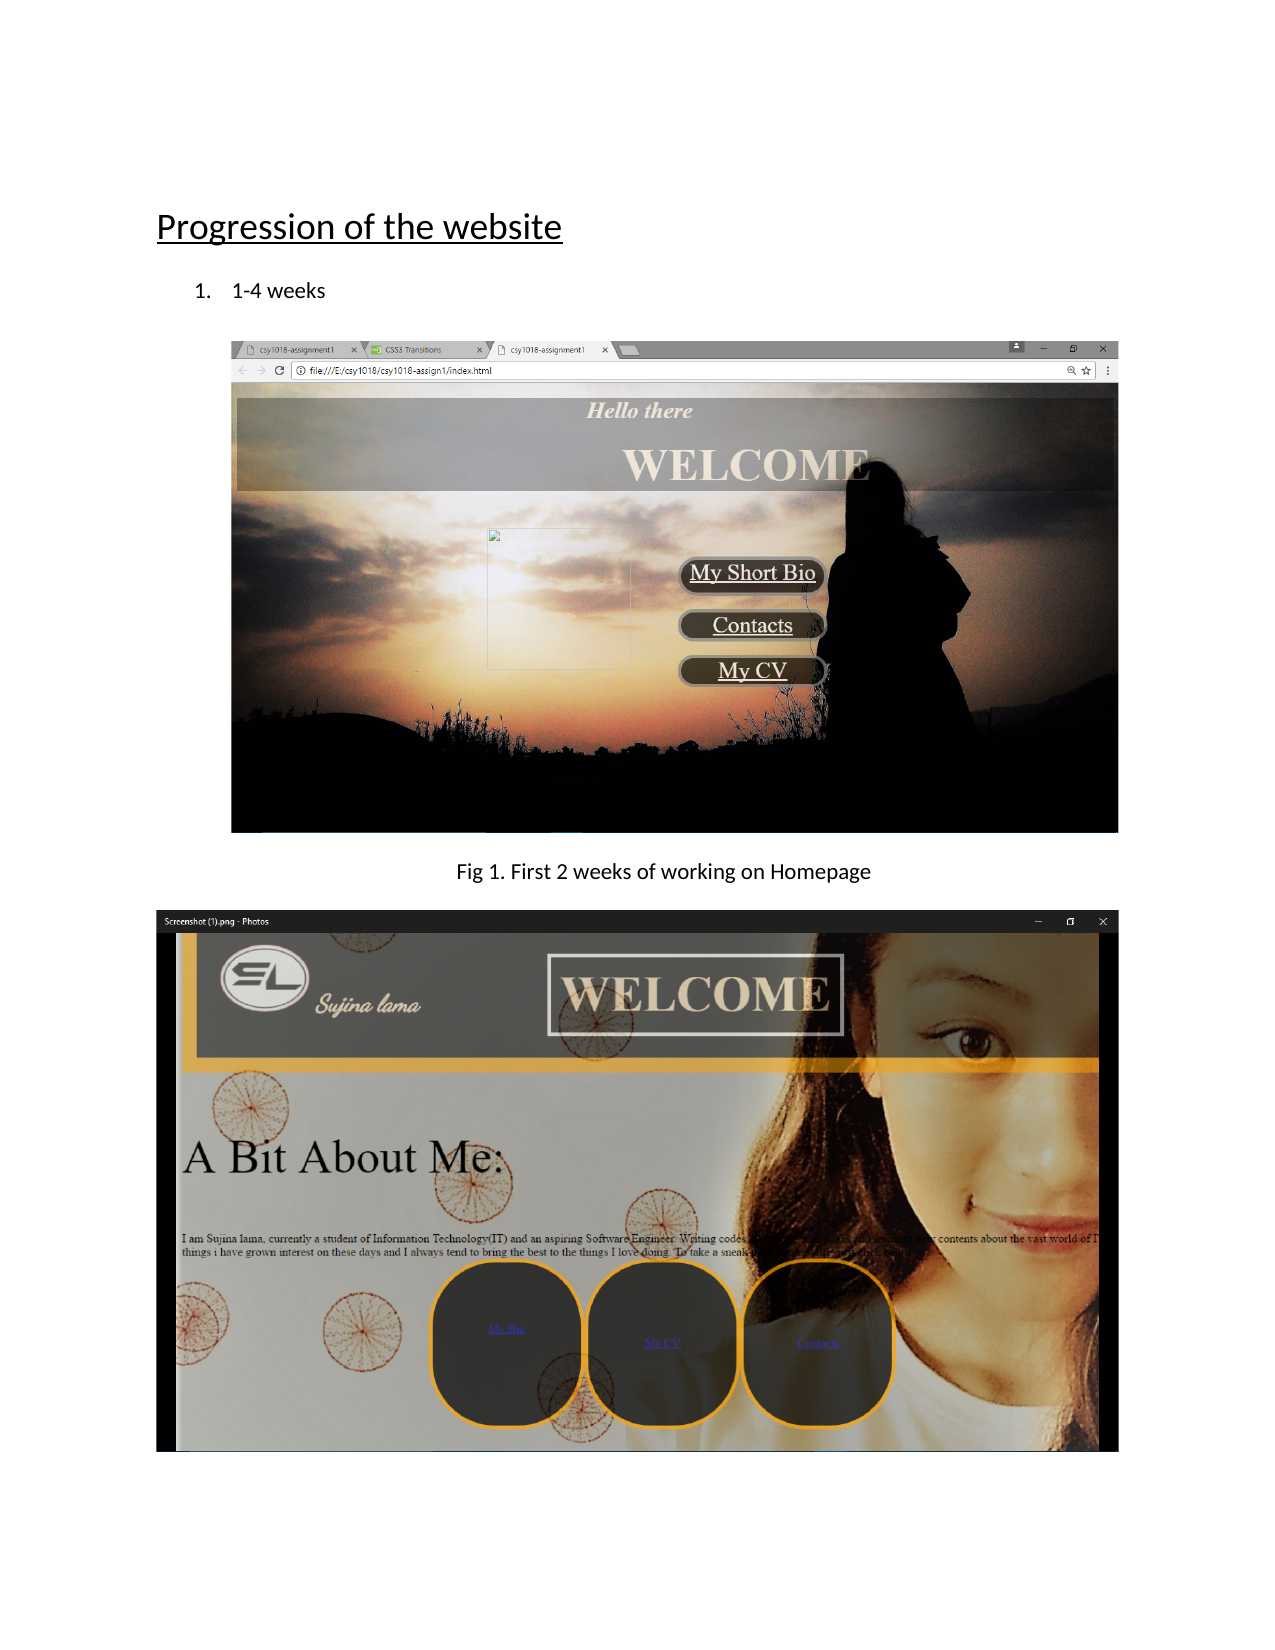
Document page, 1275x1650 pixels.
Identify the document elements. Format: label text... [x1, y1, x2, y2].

picture [156, 910, 1119, 1452]
text Fig 1. First 2 weeks of working on Homepage [156, 857, 1118, 885]
text Progression of the website [156, 203, 1118, 249]
list 1-4 weeks [194, 277, 1118, 304]
picture [231, 341, 1119, 833]
